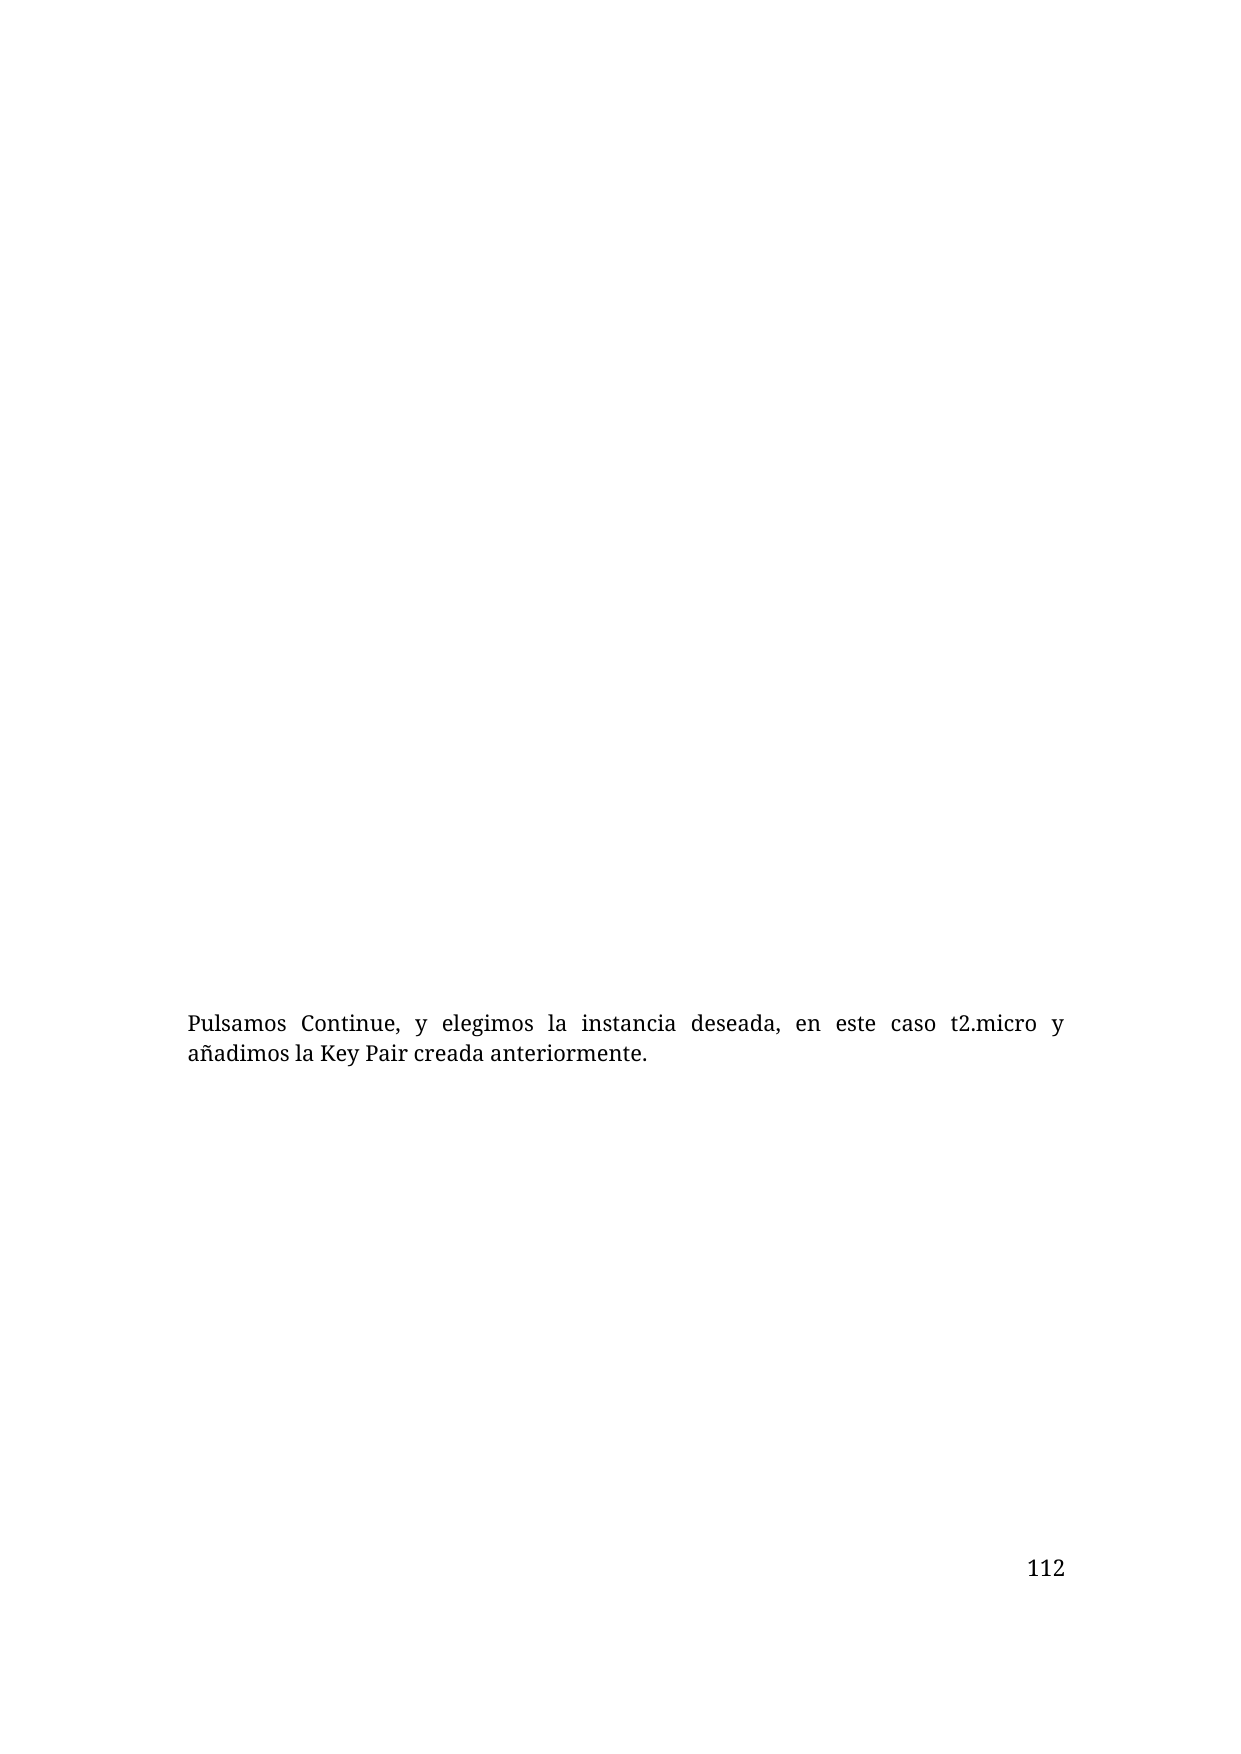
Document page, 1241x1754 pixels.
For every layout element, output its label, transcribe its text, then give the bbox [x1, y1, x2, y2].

text Pulsamos Continue, y elegimos la instancia deseada, en este caso t2.micro y añadimos la Key Pair creada anteriormente. [187, 1008, 1065, 1067]
